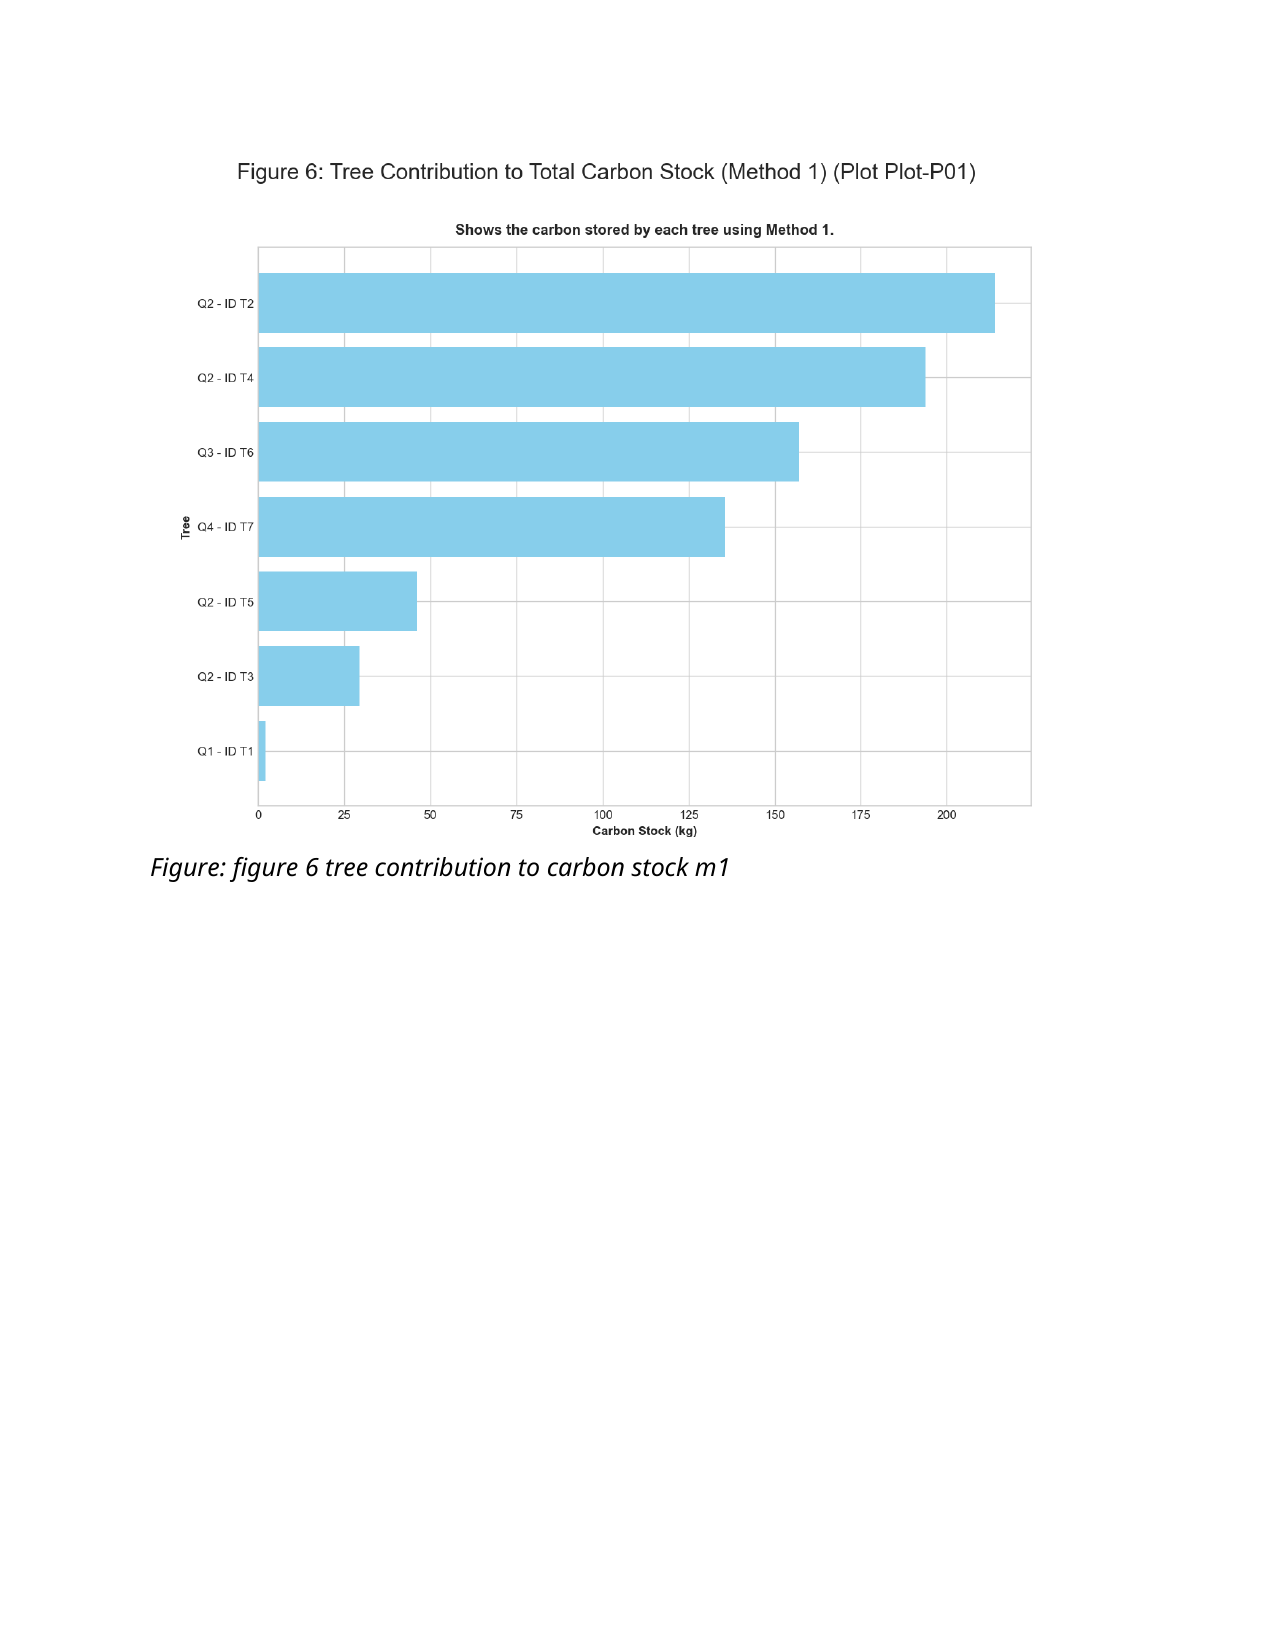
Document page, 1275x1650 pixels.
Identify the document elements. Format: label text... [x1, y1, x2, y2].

picture [168, 150, 1044, 850]
